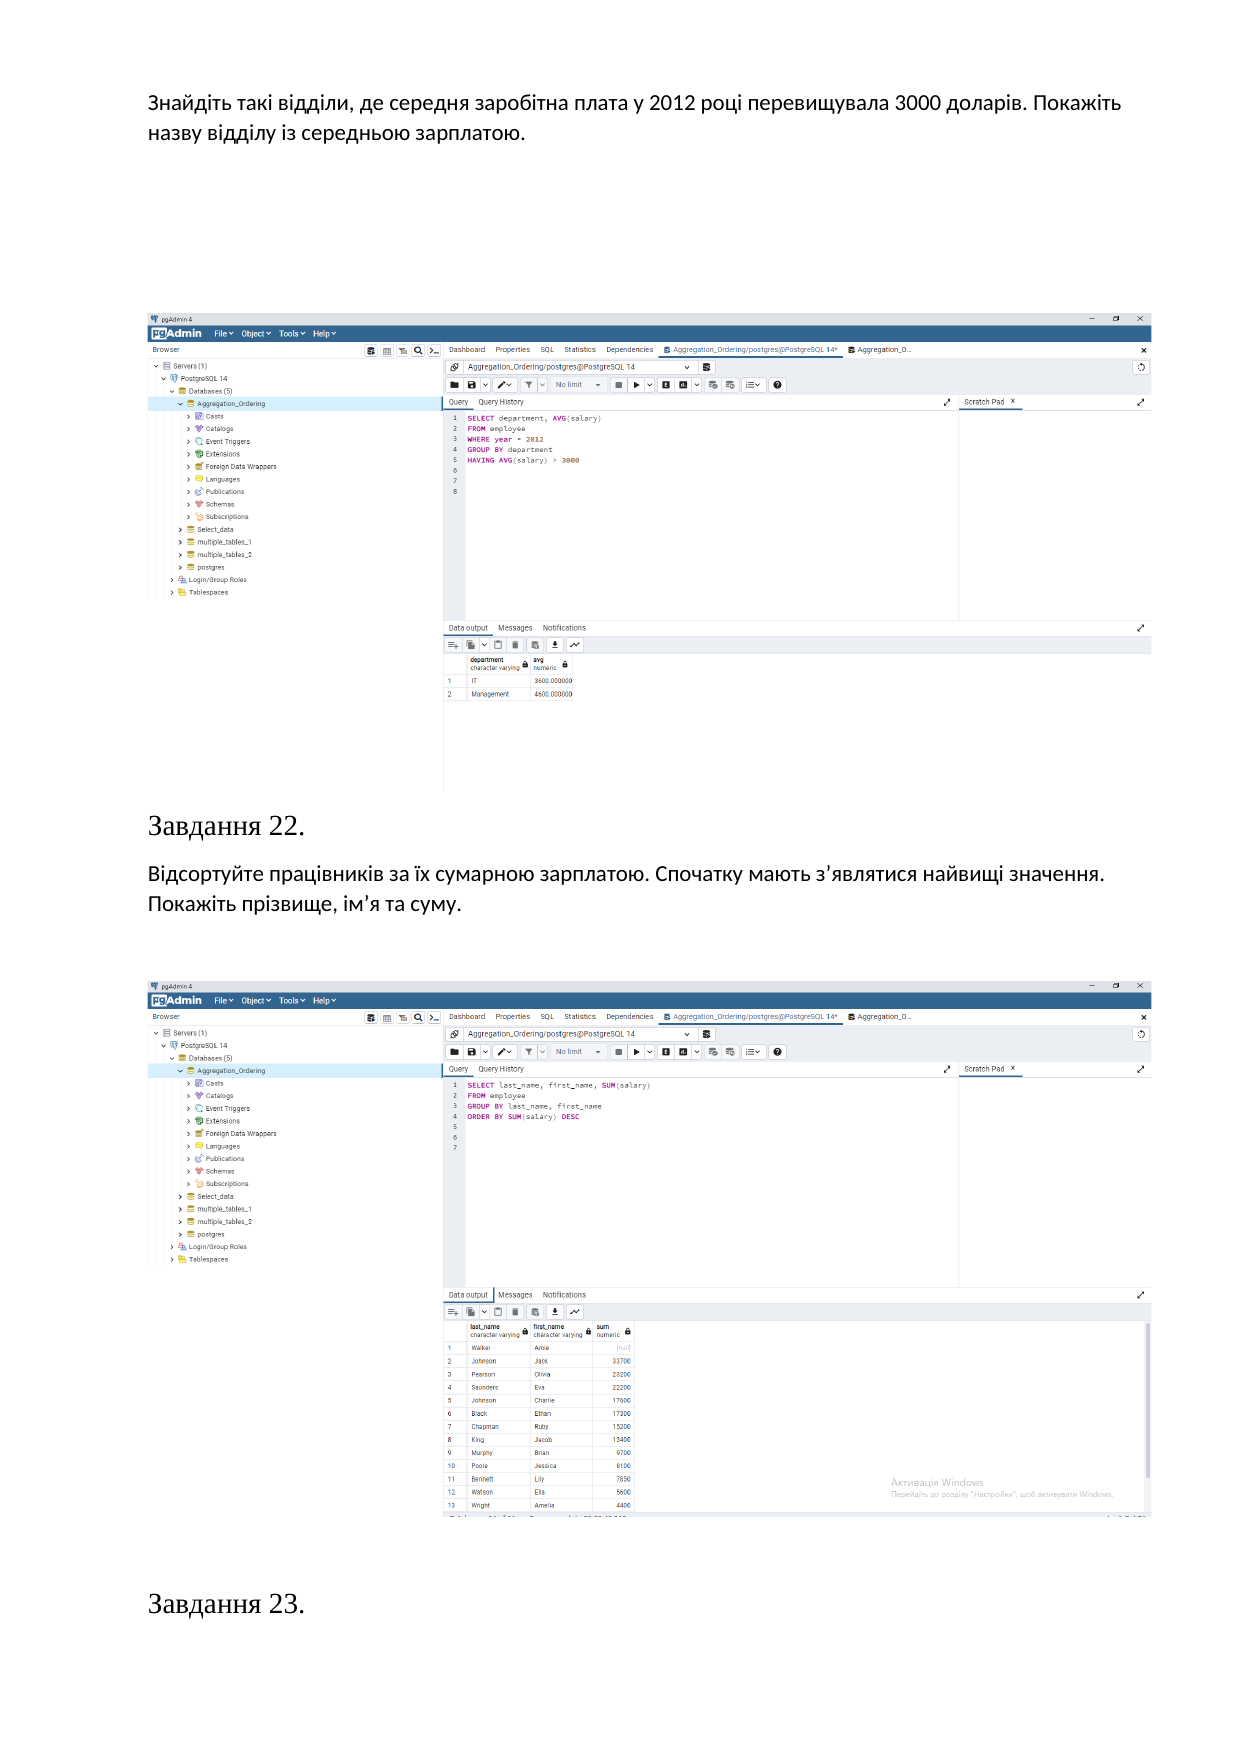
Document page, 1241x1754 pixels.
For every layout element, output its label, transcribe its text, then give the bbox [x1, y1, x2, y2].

picture [147, 313, 1152, 790]
picture [147, 981, 1152, 1517]
text Завдання 23. [148, 1586, 1152, 1619]
text Відсортуйте працівників за їх сумарною зарплатою. Спочатку мають з’являтися найвищі значення. Покажіть прізвище, ім’я та суму. [148, 859, 1152, 917]
text Знайдіть такі відділи, де середня заробітна плата у 2012 році перевищувала 3000 доларів. Покажіть назву відділу із середньою зарплатою. [148, 88, 1152, 146]
text Завдання 22. [148, 808, 1152, 841]
